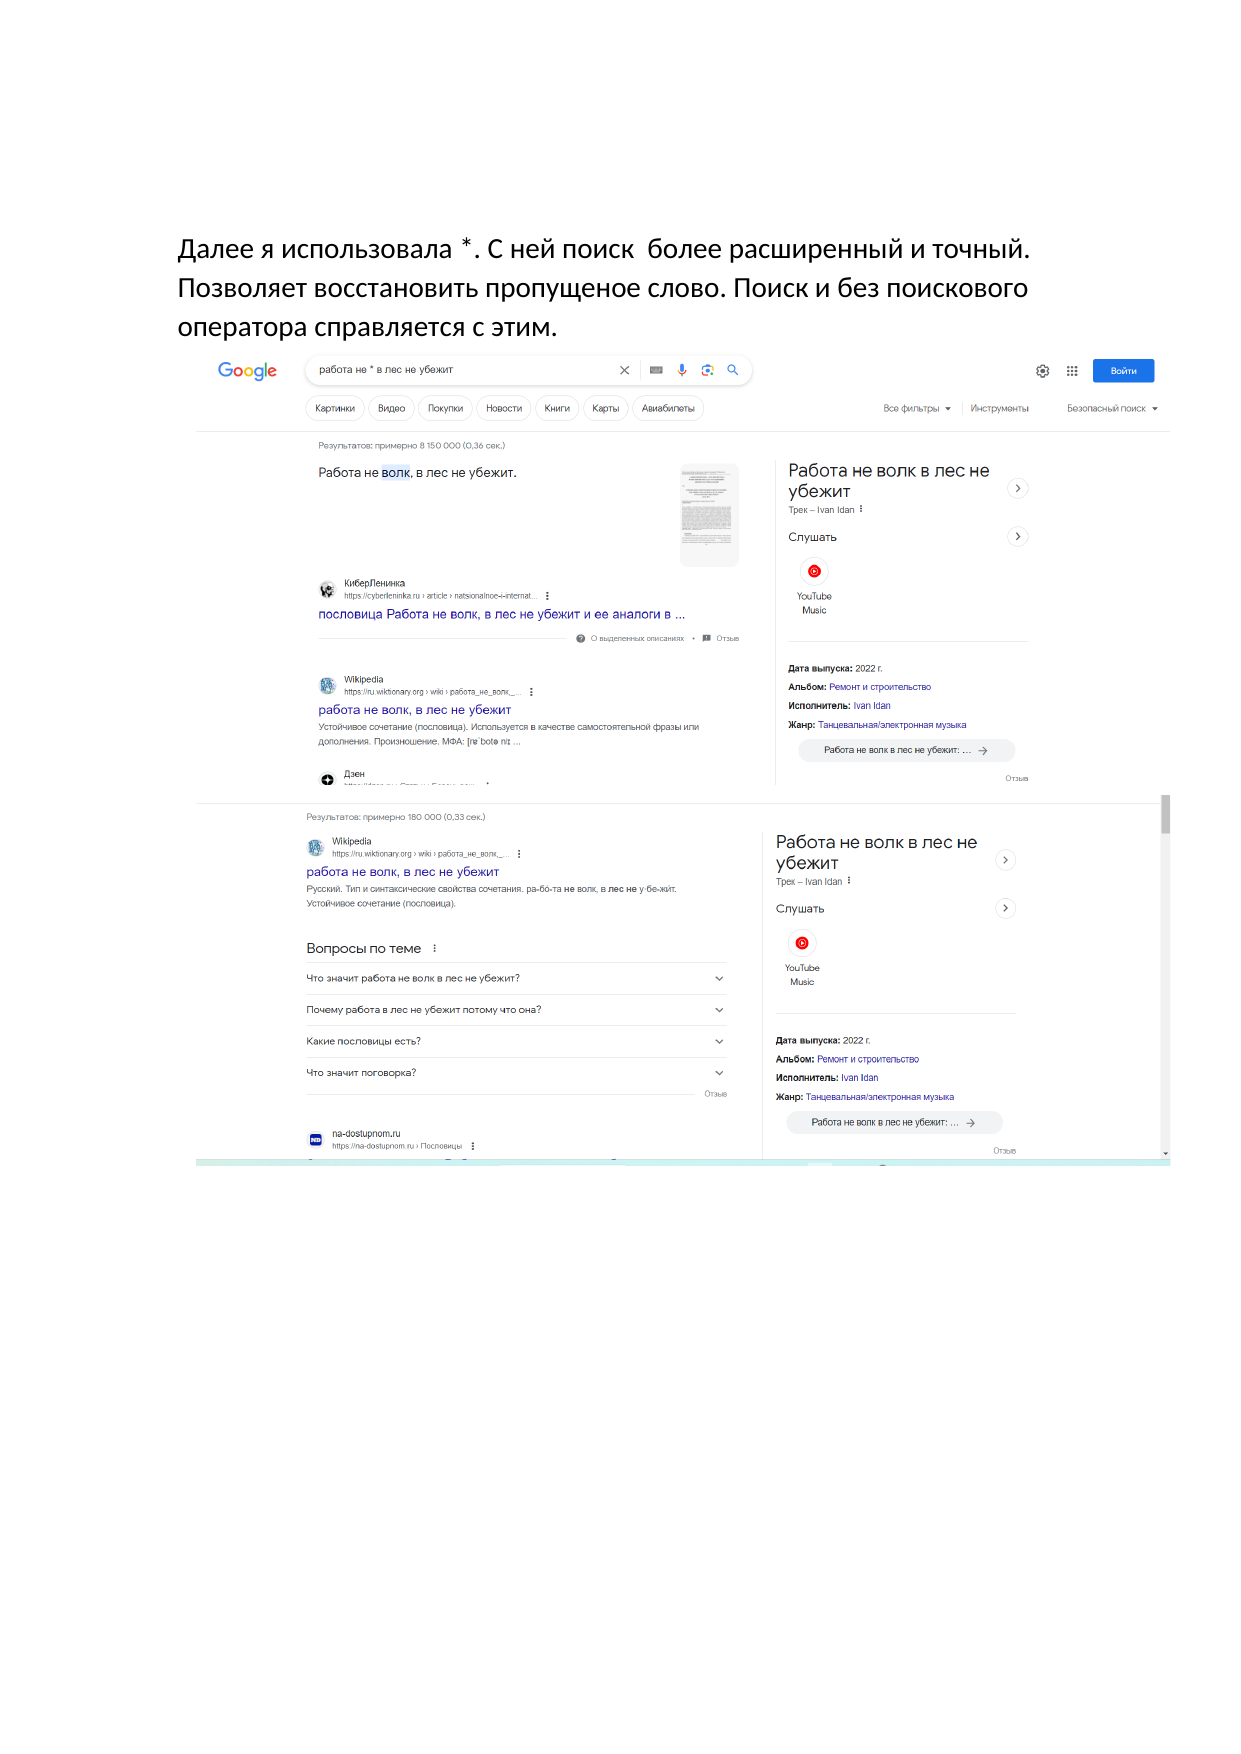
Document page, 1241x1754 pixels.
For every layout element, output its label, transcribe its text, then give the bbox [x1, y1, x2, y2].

picture [196, 795, 1171, 1166]
picture [196, 346, 1171, 785]
